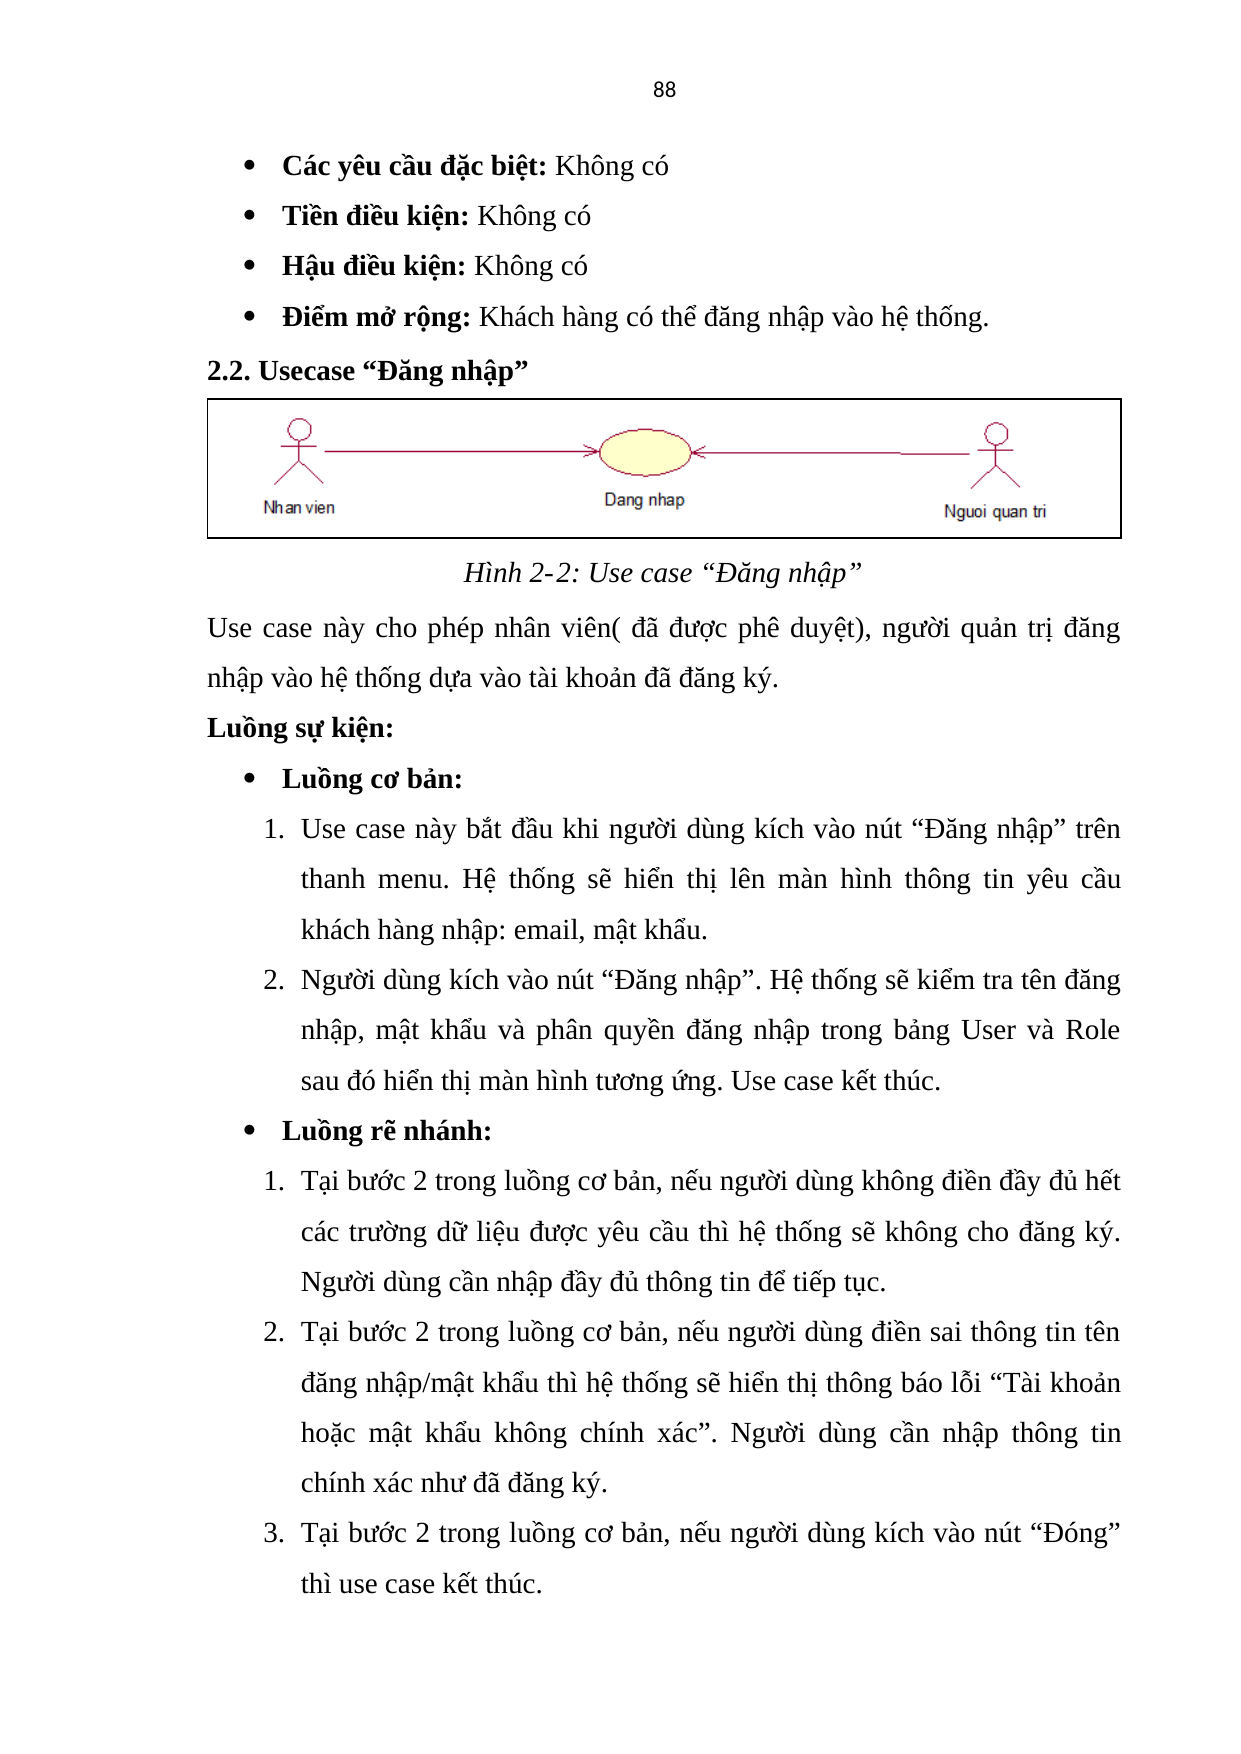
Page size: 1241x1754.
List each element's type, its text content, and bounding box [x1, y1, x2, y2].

list Các yêu cầu đặc biệt: Không có [244, 148, 1122, 181]
text Use case này cho phép nhân viên( đã được phê duyệt), người quản trị đăng nhập vào hệ thống dựa vào tài khoản đã đăng ký. [207, 610, 1122, 694]
picture [208, 400, 1120, 537]
list Tại bước 2 trong luồng cơ bản, nếu người dùng điền sai thông tin tên đăng nhập/mật khẩu thì hệ thống sẽ hiển thị thông báo lỗi “Tài khoản hoặc mật khẩu không chính xác”. Người dùng cần nhập thông tin chính xác như đã đăng ký. [263, 1314, 1122, 1499]
list Người dùng kích vào nút “Đăng nhập”. Hệ thống sẽ kiểm tra tên đăng nhập, mật khẩu và phân quyền đăng nhập trong bảng User và Role sau đó hiển thị màn hình tương ứng. Use case kết thúc. [263, 962, 1122, 1096]
text Luồng sự kiện: [207, 710, 1122, 744]
list Tại bước 2 trong luồng cơ bản, nếu người dùng kích vào nút “Đóng” thì use case kết thúc. [263, 1516, 1122, 1599]
list Hậu điều kiện: Không có [244, 248, 1122, 282]
list Tiền điều kiện: Không có [244, 198, 1122, 232]
list Luồng rẽ nhánh: [244, 1113, 1122, 1147]
list Luồng cơ bản: [244, 761, 1122, 794]
text Hình 2-2: Use case “Đăng nhập” [207, 555, 1122, 589]
list Tại bước 2 trong luồng cơ bản, nếu người dùng không điền đầy đủ hết các trường dữ liệu được yêu cầu thì hệ thống sẽ không cho đăng ký. Người dùng cần nhập đầy đủ thông tin để tiếp tục. [263, 1163, 1122, 1298]
list Use case này bắt đầu khi người dùng kích vào nút “Đăng nhập” trên thanh menu. Hệ thống sẽ hiển thị lên màn hình thông tin yêu cầu khách hàng nhập: email, mật khẩu. [263, 811, 1122, 945]
subtitle 2.2. Usecase “Đăng nhập” [207, 353, 1122, 387]
list Điểm mở rộng: Khách hàng có thể đăng nhập vào hệ thống. [244, 299, 1122, 333]
